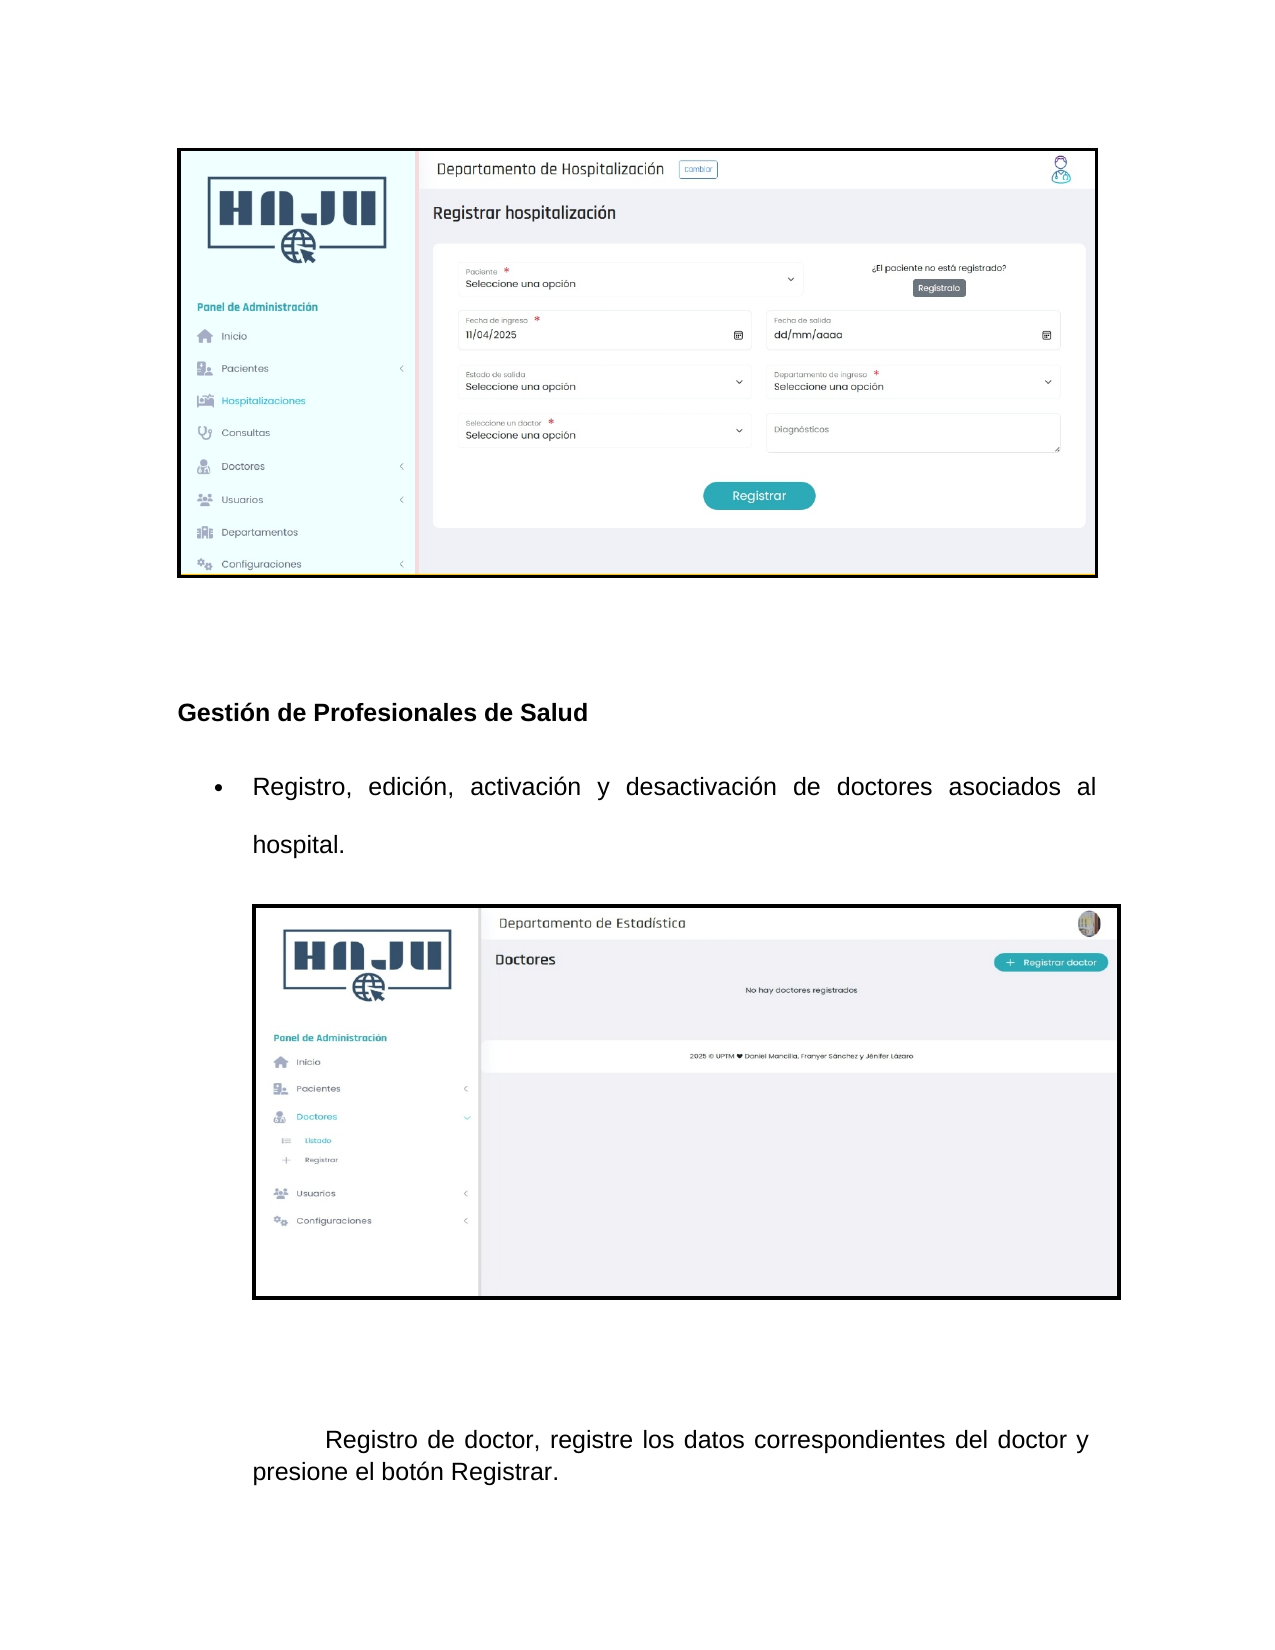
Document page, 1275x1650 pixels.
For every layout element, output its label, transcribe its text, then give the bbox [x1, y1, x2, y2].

picture [256, 908, 1117, 1296]
list Registro, edición, activación y desactivación de doctores asociados al hospital. [215, 772, 1098, 858]
picture [181, 151, 1095, 575]
text Registro de doctor, registre los datos correspondientes del doctor y presione el botón Registrar. [252, 1423, 1090, 1485]
text Gestión de Profesionales de Salud [177, 698, 1098, 727]
